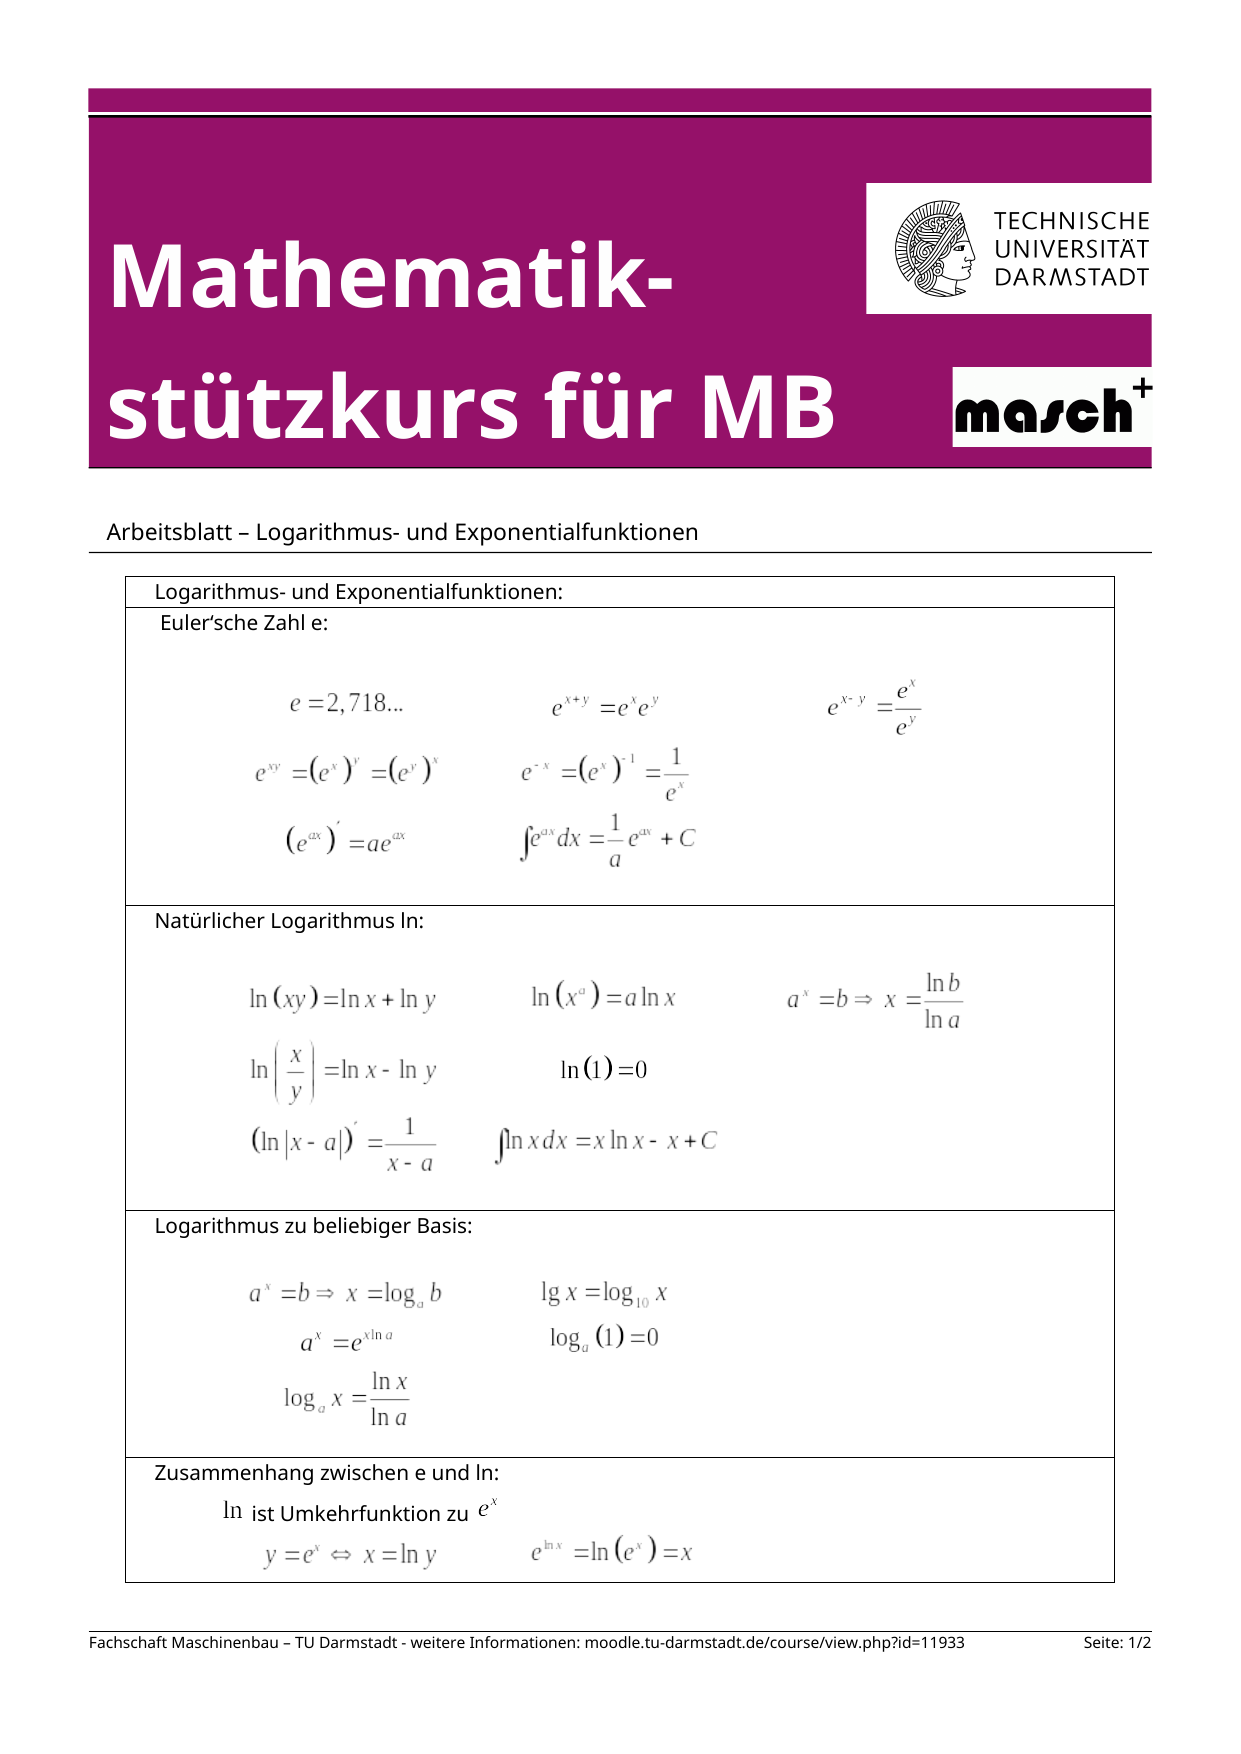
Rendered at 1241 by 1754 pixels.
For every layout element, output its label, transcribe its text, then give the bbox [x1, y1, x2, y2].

table_header Logarithmus- und Exponentialfunktionen: [126, 577, 1114, 607]
table_cell Euler‘sche Zahl e: [126, 608, 1114, 905]
picture [866, 183, 1192, 314]
table_cell Natürlicher Logarithmus ln: [126, 906, 1114, 1210]
picture [952, 367, 1153, 447]
table_cell Logarithmus zu beliebiger Basis: [126, 1211, 1114, 1457]
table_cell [126, 1458, 1114, 1582]
